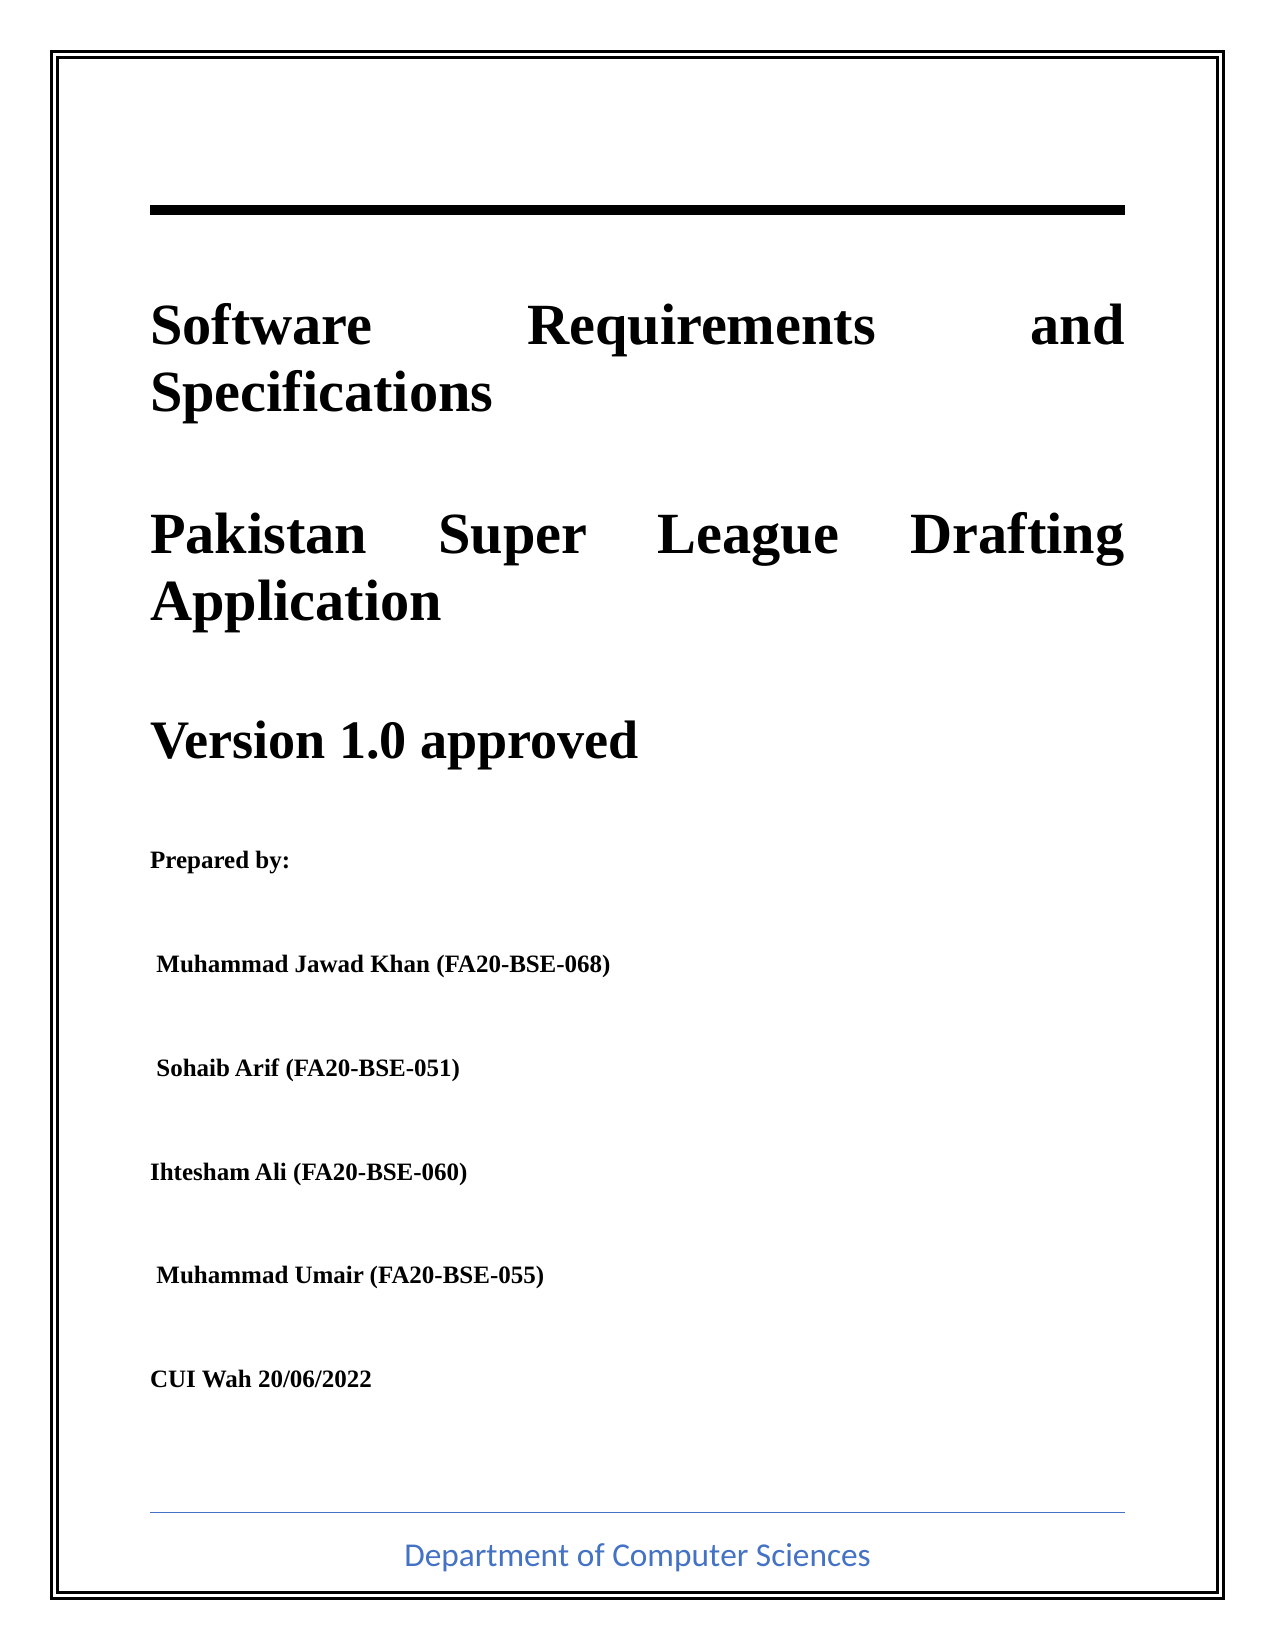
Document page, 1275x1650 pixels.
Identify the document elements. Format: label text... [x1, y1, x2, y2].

text CUI Wah 20/06/2022 [150, 1364, 1125, 1393]
title Version 1.0 approved [150, 708, 1125, 770]
title Pakistan Super League Drafting Application [150, 499, 1125, 633]
title Software Requirements and Specifications [150, 290, 1125, 424]
text Muhammad Umair (FA20-BSE-055) [150, 1260, 1125, 1289]
text Muhammad Jawad Khan (FA20-BSE-068) [150, 949, 1125, 978]
text Ihtesham Ali (FA20-BSE-060) [150, 1157, 1125, 1185]
text Prepared by: [150, 845, 1125, 874]
text Sohaib Arif (FA20-BSE-051) [150, 1053, 1125, 1082]
